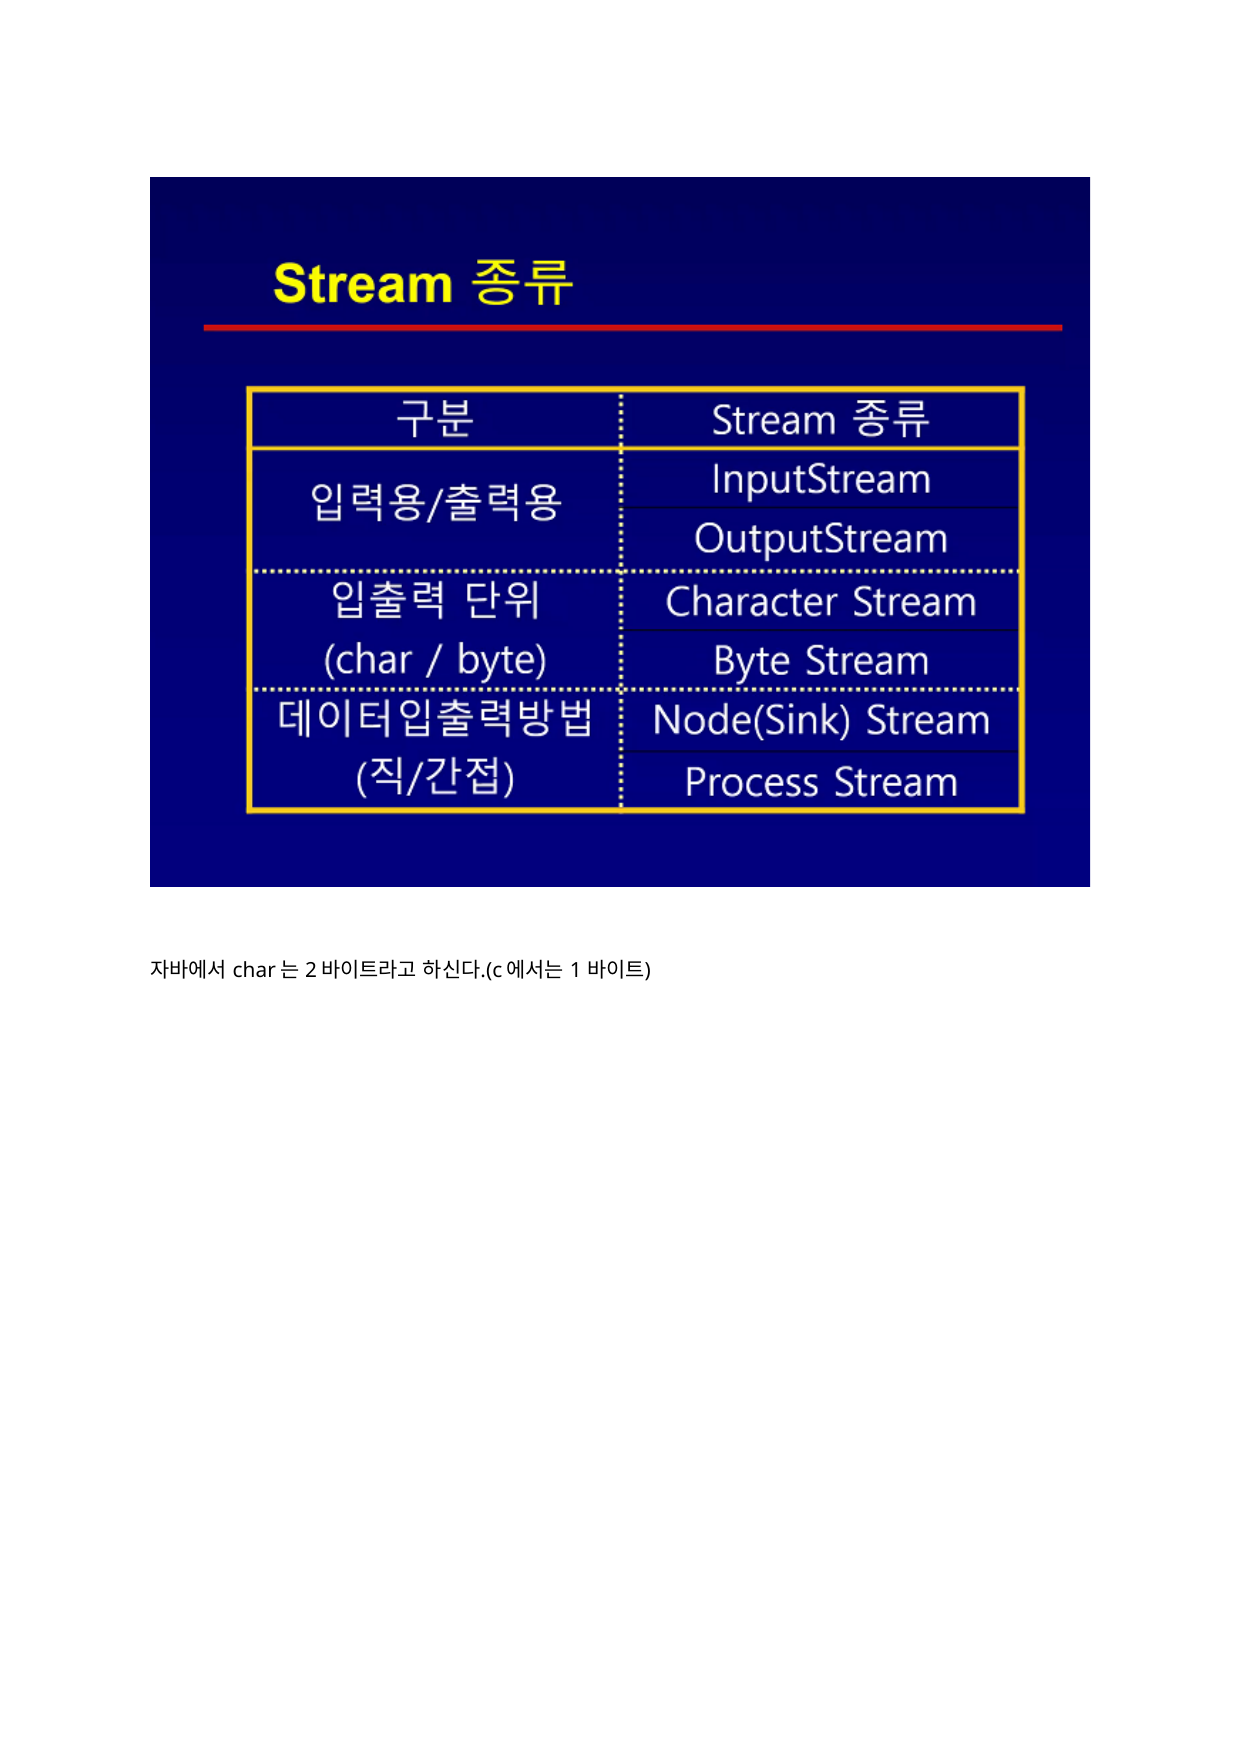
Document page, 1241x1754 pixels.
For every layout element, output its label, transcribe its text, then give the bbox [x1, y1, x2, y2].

picture [150, 177, 1091, 887]
text 자바에서 char는 2바이트라고 하신다.(c에서는 1 바이트) [150, 953, 1090, 983]
